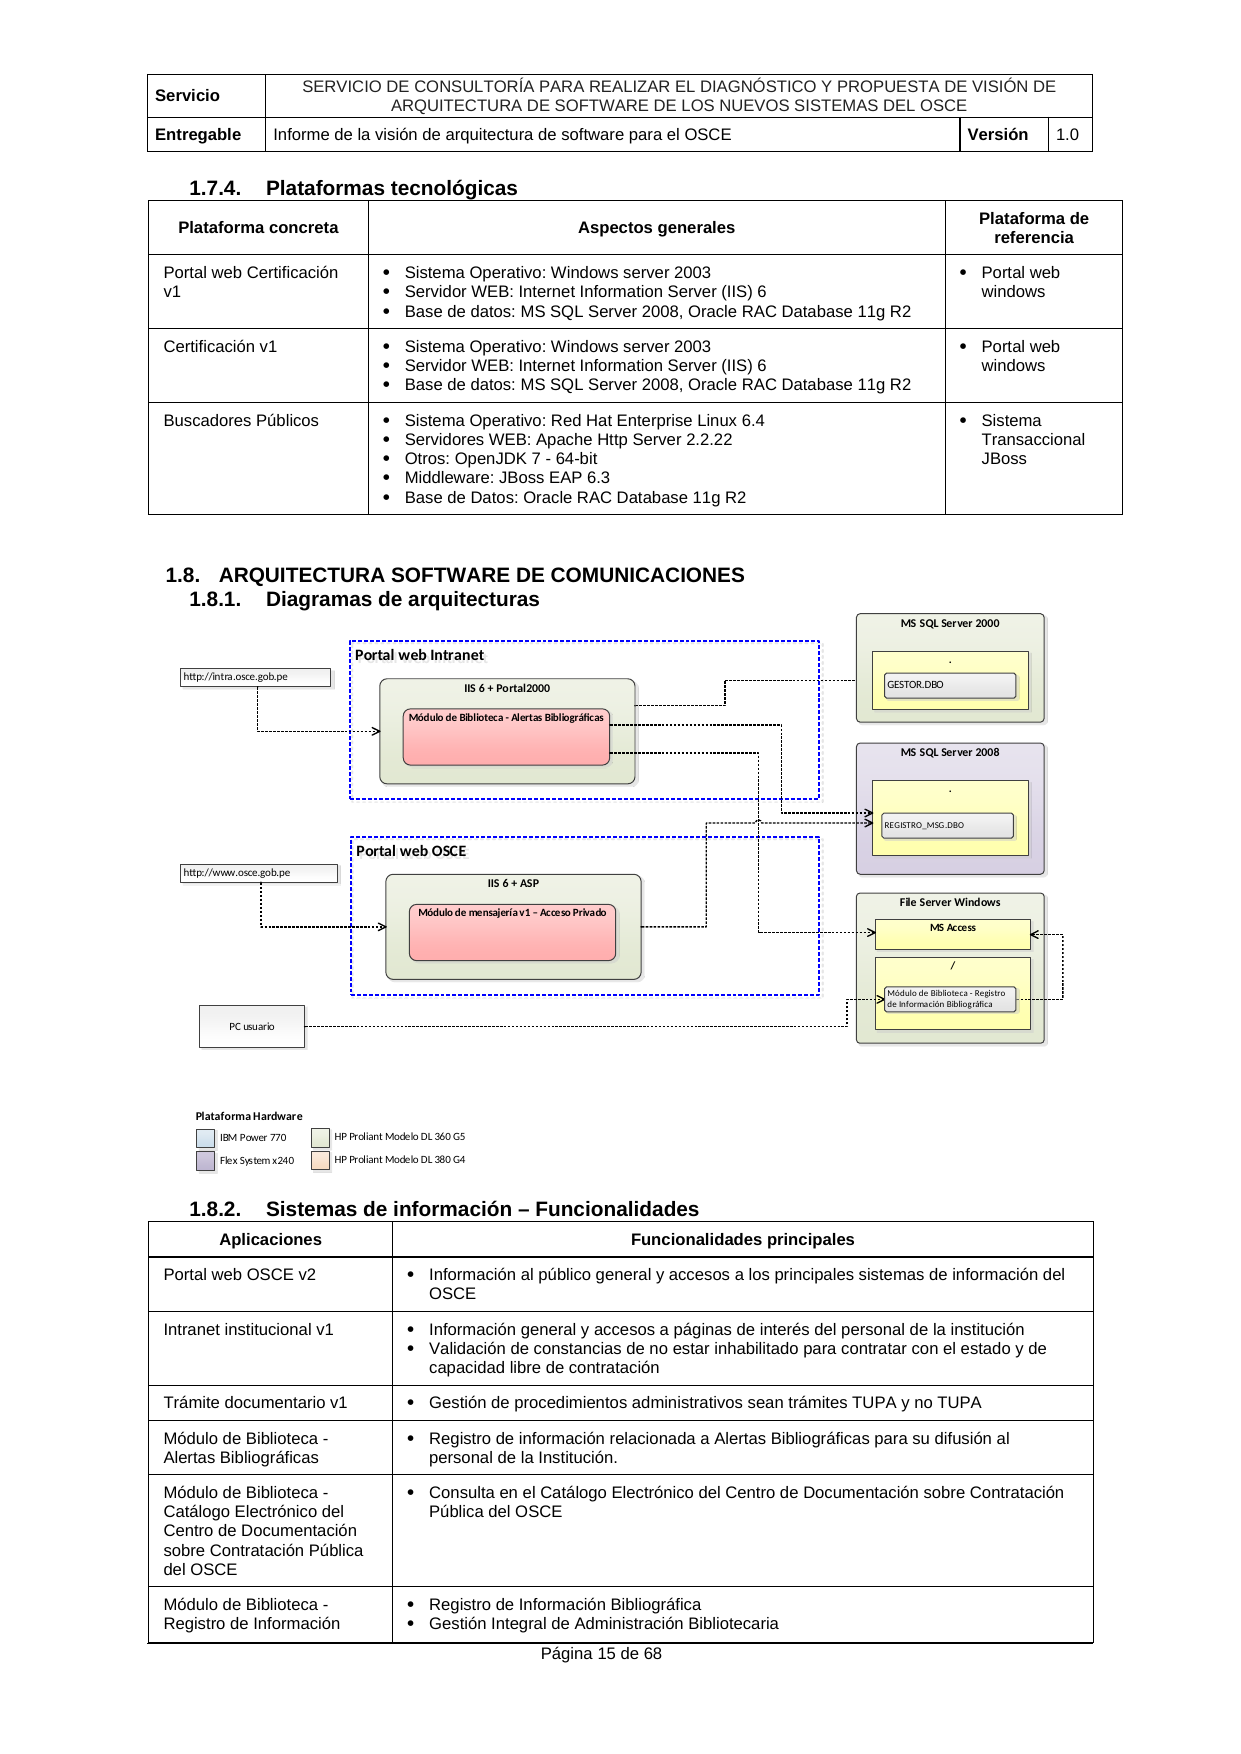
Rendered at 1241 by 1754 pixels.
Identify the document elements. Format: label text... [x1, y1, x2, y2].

table_header Aplicaciones [149, 1222, 392, 1256]
table_header Plataforma concreta [149, 201, 368, 254]
table_cell Sistema Transaccional JBoss [946, 403, 1122, 514]
table_cell Módulo de Biblioteca - Catálogo Electrónico del Centro de Documentación sobre Contratación Pública del OSCE [149, 1475, 392, 1586]
table_header Funcionalidades principales [393, 1222, 1093, 1256]
table_cell Módulo de Biblioteca - Alertas Bibliográficas [149, 1421, 392, 1474]
list Diagramas de arquitecturas [189, 587, 1092, 611]
table_cell Trámite documentario v1 [149, 1386, 392, 1420]
table_cell Certificación v1 [149, 329, 368, 402]
table_cell Sistema Operativo: Windows server 2003 Servidor WEB: Internet Information Server (IIS) 6 Base de datos: MS SQL Server 2008, Oracle RAC Database 11g R2 [369, 255, 945, 328]
table_cell Sistema Operativo: Windows server 2003 Servidor WEB: Internet Information Server (IIS) 6 Base de datos: MS SQL Server 2008, Oracle RAC Database 11g R2 [369, 329, 945, 402]
table_cell Registro de información relacionada a Alertas Bibliográficas para su difusión al personal de la Institución. [393, 1421, 1093, 1474]
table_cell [393, 1587, 1093, 1642]
table_cell Gestión de procedimientos administrativos sean trámites TUPA y no TUPA [393, 1386, 1093, 1420]
list Plataformas tecnológicas [189, 176, 1092, 200]
table_cell Consulta en el Catálogo Electrónico del Centro de Documentación sobre Contratación Pública del OSCE [393, 1475, 1093, 1586]
table_cell Portal web windows [946, 255, 1122, 328]
table_cell Portal web windows [946, 329, 1122, 402]
table_cell Portal web OSCE v2 [149, 1258, 392, 1311]
list Sistemas de información – Funcionalidades [189, 1197, 1092, 1221]
table_cell Intranet institucional v1 [149, 1312, 392, 1384]
table_cell Sistema Operativo: Red Hat Enterprise Linux 6.4 Servidores WEB: Apache Http Server 2.2.22 Otros: OpenJDK 7 - 64-bit Middleware: JBoss EAP 6.3 Base de Datos: Oracle RAC Database 11g R2 [369, 403, 945, 514]
table_header Aspectos generales [369, 201, 945, 254]
list ARQUITECTURA SOFTWARE DE COMUNICACIONES [165, 563, 1092, 587]
table_cell Portal web Certificación v1 [149, 255, 368, 328]
table_header Plataforma de referencia [946, 201, 1122, 254]
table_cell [149, 1587, 392, 1642]
table_cell Información al público general y accesos a los principales sistemas de información del OSCE [393, 1258, 1093, 1311]
table_cell Buscadores Públicos [149, 403, 368, 514]
table_cell Información general y accesos a páginas de interés del personal de la institución Validación de constancias de no estar inhabilitado para contratar con el estado y de capacidad libre de contratación [393, 1312, 1093, 1384]
